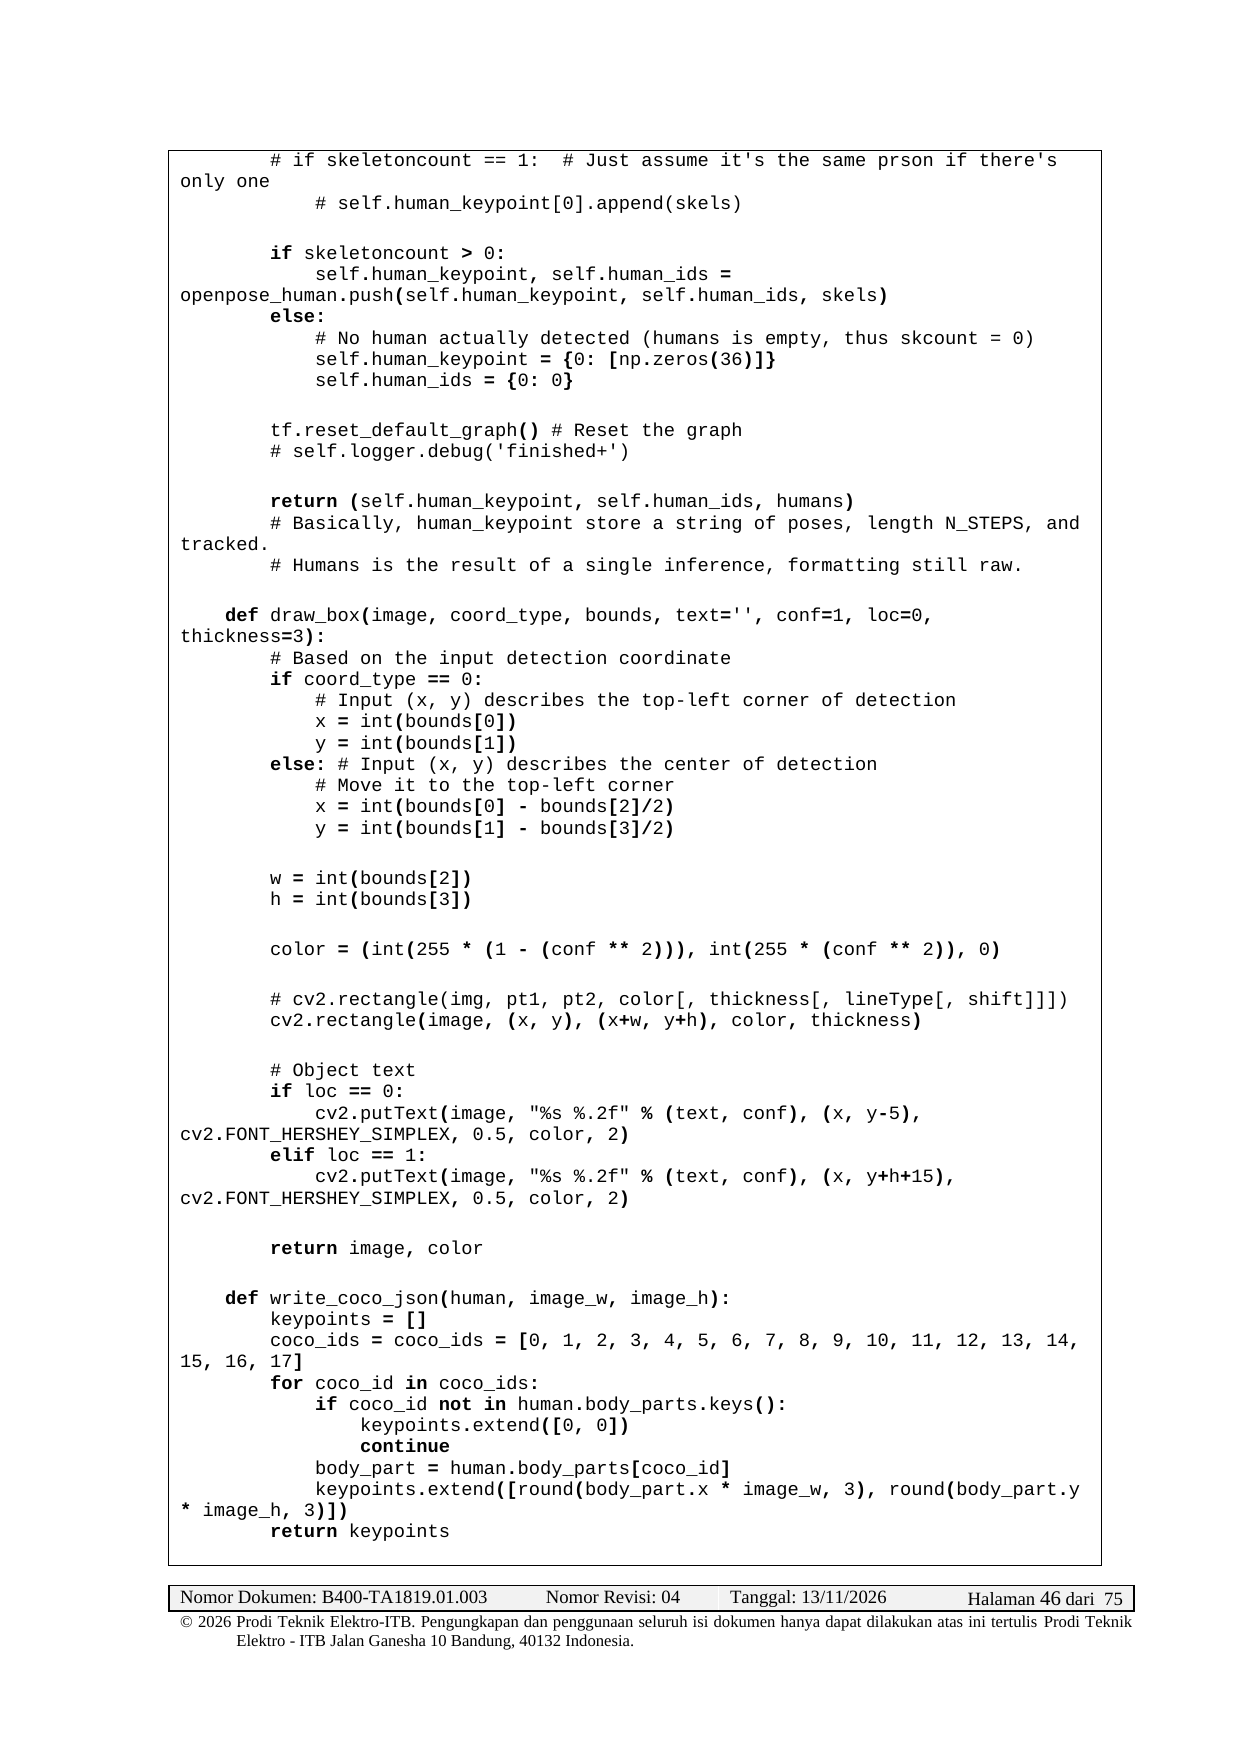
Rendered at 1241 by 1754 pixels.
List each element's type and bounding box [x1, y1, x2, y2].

table_header [169, 151, 1101, 1565]
